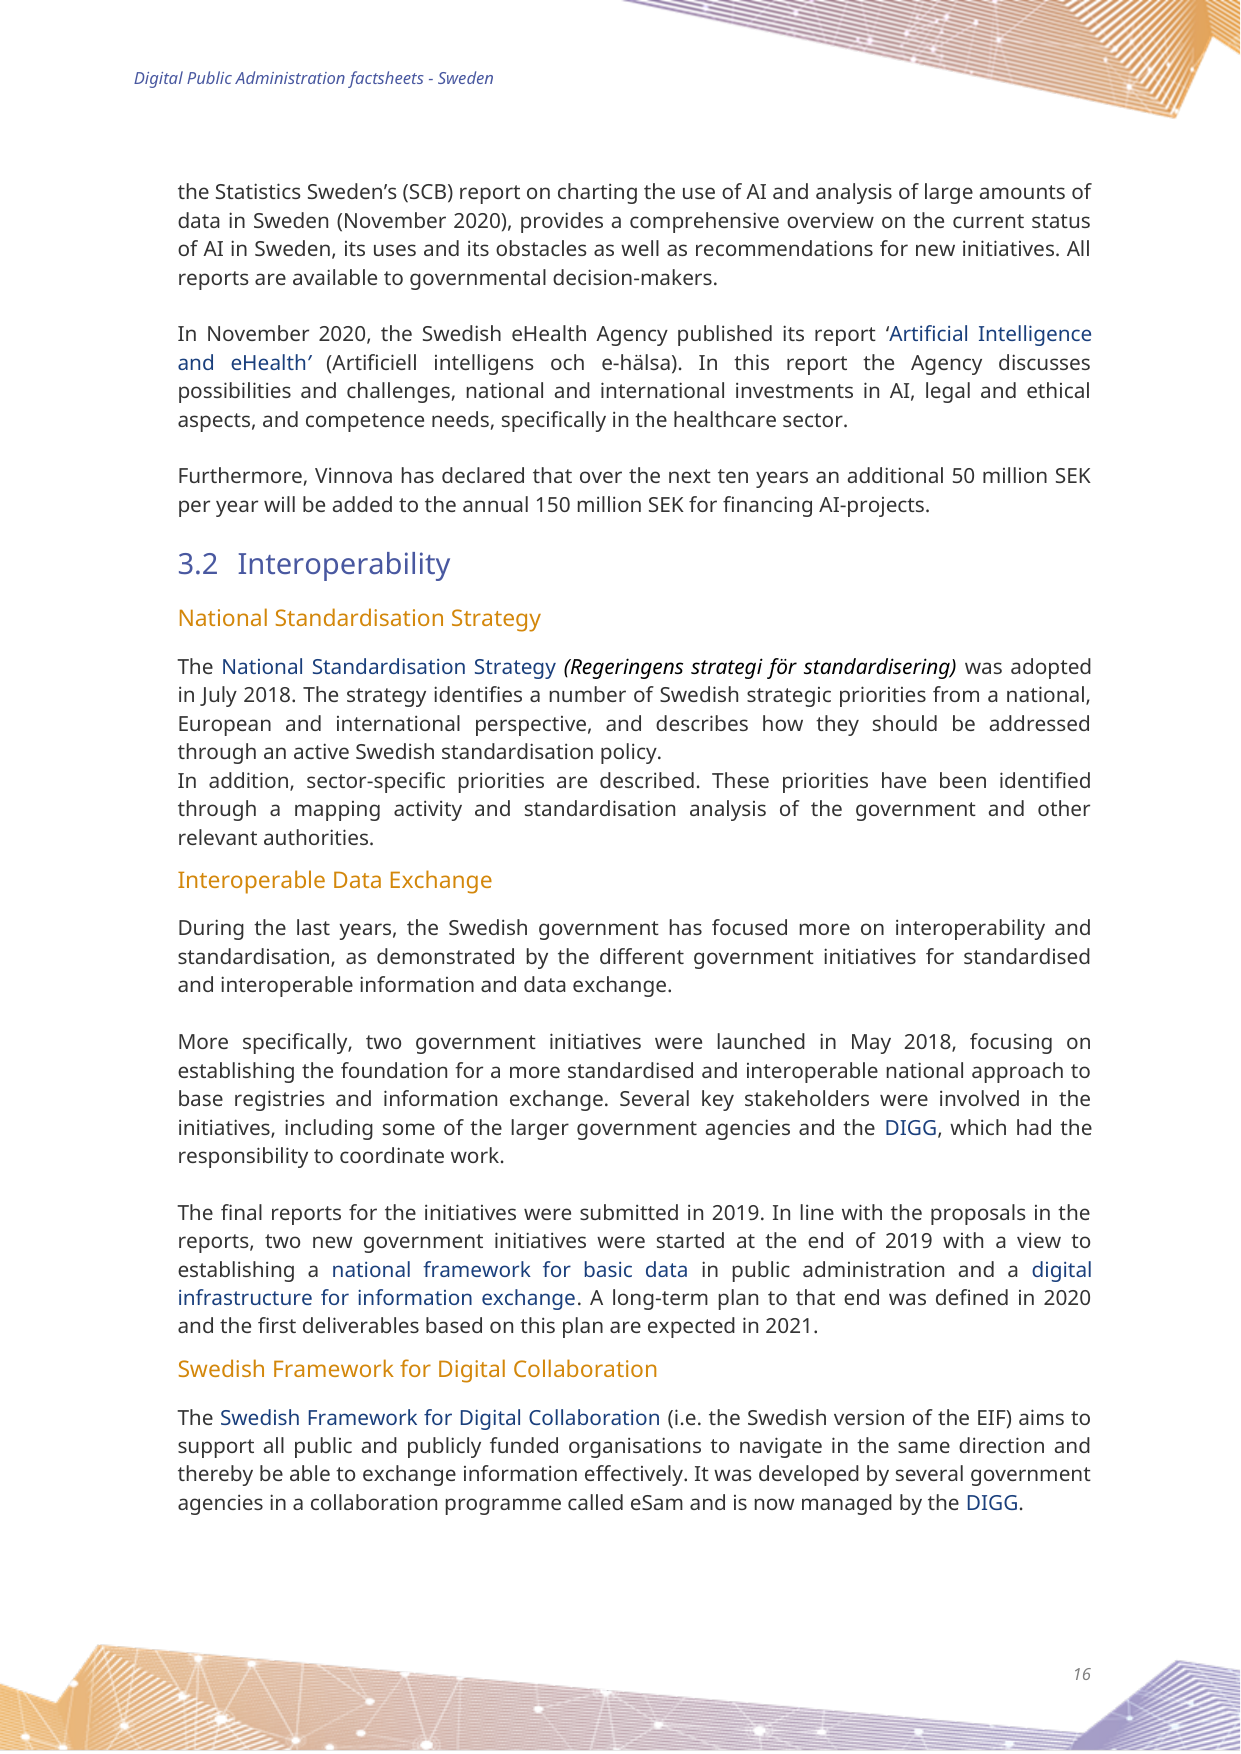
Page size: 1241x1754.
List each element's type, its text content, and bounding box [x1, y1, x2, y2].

text During the last years, the Swedish government has focused more on interoperability and standardisation, as demonstrated by the different government initiatives for standardised and interoperable information and data exchange. [177, 913, 1092, 999]
text In addition, sector-specific priorities are described. These priorities have been identified through a mapping activity and standardisation analysis of the government and other relevant authorities. [177, 766, 1092, 851]
subtitle Swedish Framework for Digital Collaboration [177, 1353, 1092, 1384]
picture [209, 0, 1241, 153]
text The National Standardisation Strategy (Regeringens strategi för standardisering) was adopted in July 2018. The strategy identifies a number of Swedish strategic priorities from a national, European and international perspective, and describes how they should be addressed through an active Swedish standardisation policy. [177, 652, 1092, 766]
subtitle Interoperability [177, 543, 1092, 583]
subtitle Interoperable Data Exchange [177, 863, 1092, 895]
picture [0, 1634, 1241, 1752]
text The final reports for the initiatives were submitted in 2019. In line with the proposals in the reports, two new government initiatives were started at the end of 2019 with a view to establishing a national framework for basic data in public administration and a digital infrastructure for information exchange. A long-term plan to that end was defined in 2020 and the first deliverables based on this plan are expected in 2021. [177, 1198, 1092, 1340]
text More specifically, two government initiatives were launched in May 2018, focusing on establishing the foundation for a more standardised and interoperable national approach to base registries and information exchange. Several key stakeholders were involved in the initiatives, including some of the larger government agencies and the DIGG, which had the responsibility to coordinate work. [177, 1027, 1092, 1169]
text The Swedish Framework for Digital Collaboration (i.e. the Swedish version of the EIF) aims to support all public and publicly funded organisations to navigate in the same direction and thereby be able to exchange information effectively. It was developed by several government agencies in a collaboration programme called eSam and is now managed by the DIGG. [177, 1403, 1092, 1516]
text Furthermore, Vinnova has declared that over the next ten years an additional 50 million SEK per year will be added to the annual 150 million SEK for financing AI-projects. [177, 462, 1092, 518]
text In November 2020, the Swedish eHealth Agency published its report ‘Artificial Intelligence and eHealth’ (Artificiell intelligens och e-hälsa). In this report the Agency discusses possibilities and challenges, national and international investments in AI, legal and ethical aspects, and competence needs, specifically in the healthcare sector. [177, 319, 1092, 433]
subtitle National Standardisation Strategy [177, 602, 1092, 633]
